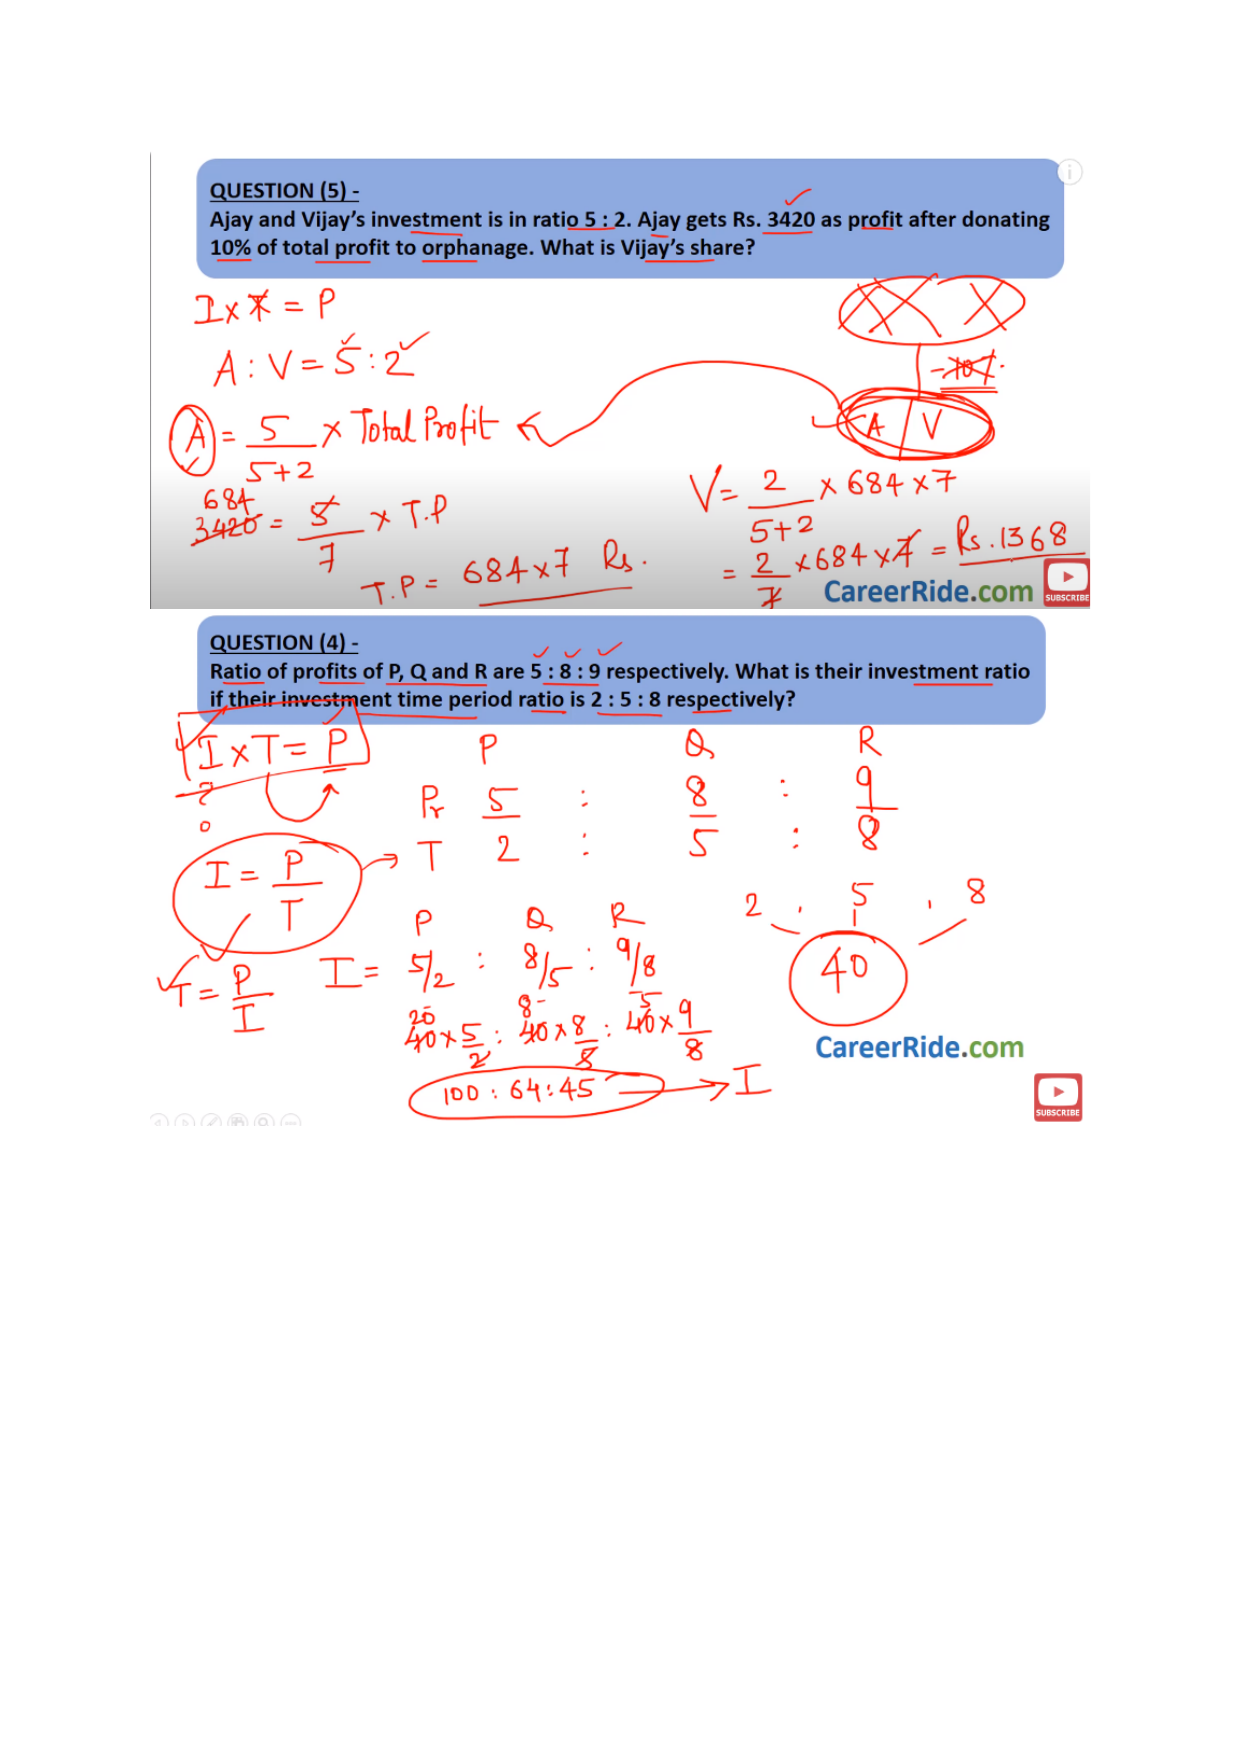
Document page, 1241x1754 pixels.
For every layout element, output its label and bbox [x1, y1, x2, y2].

picture [150, 610, 1091, 1126]
picture [150, 150, 1091, 609]
